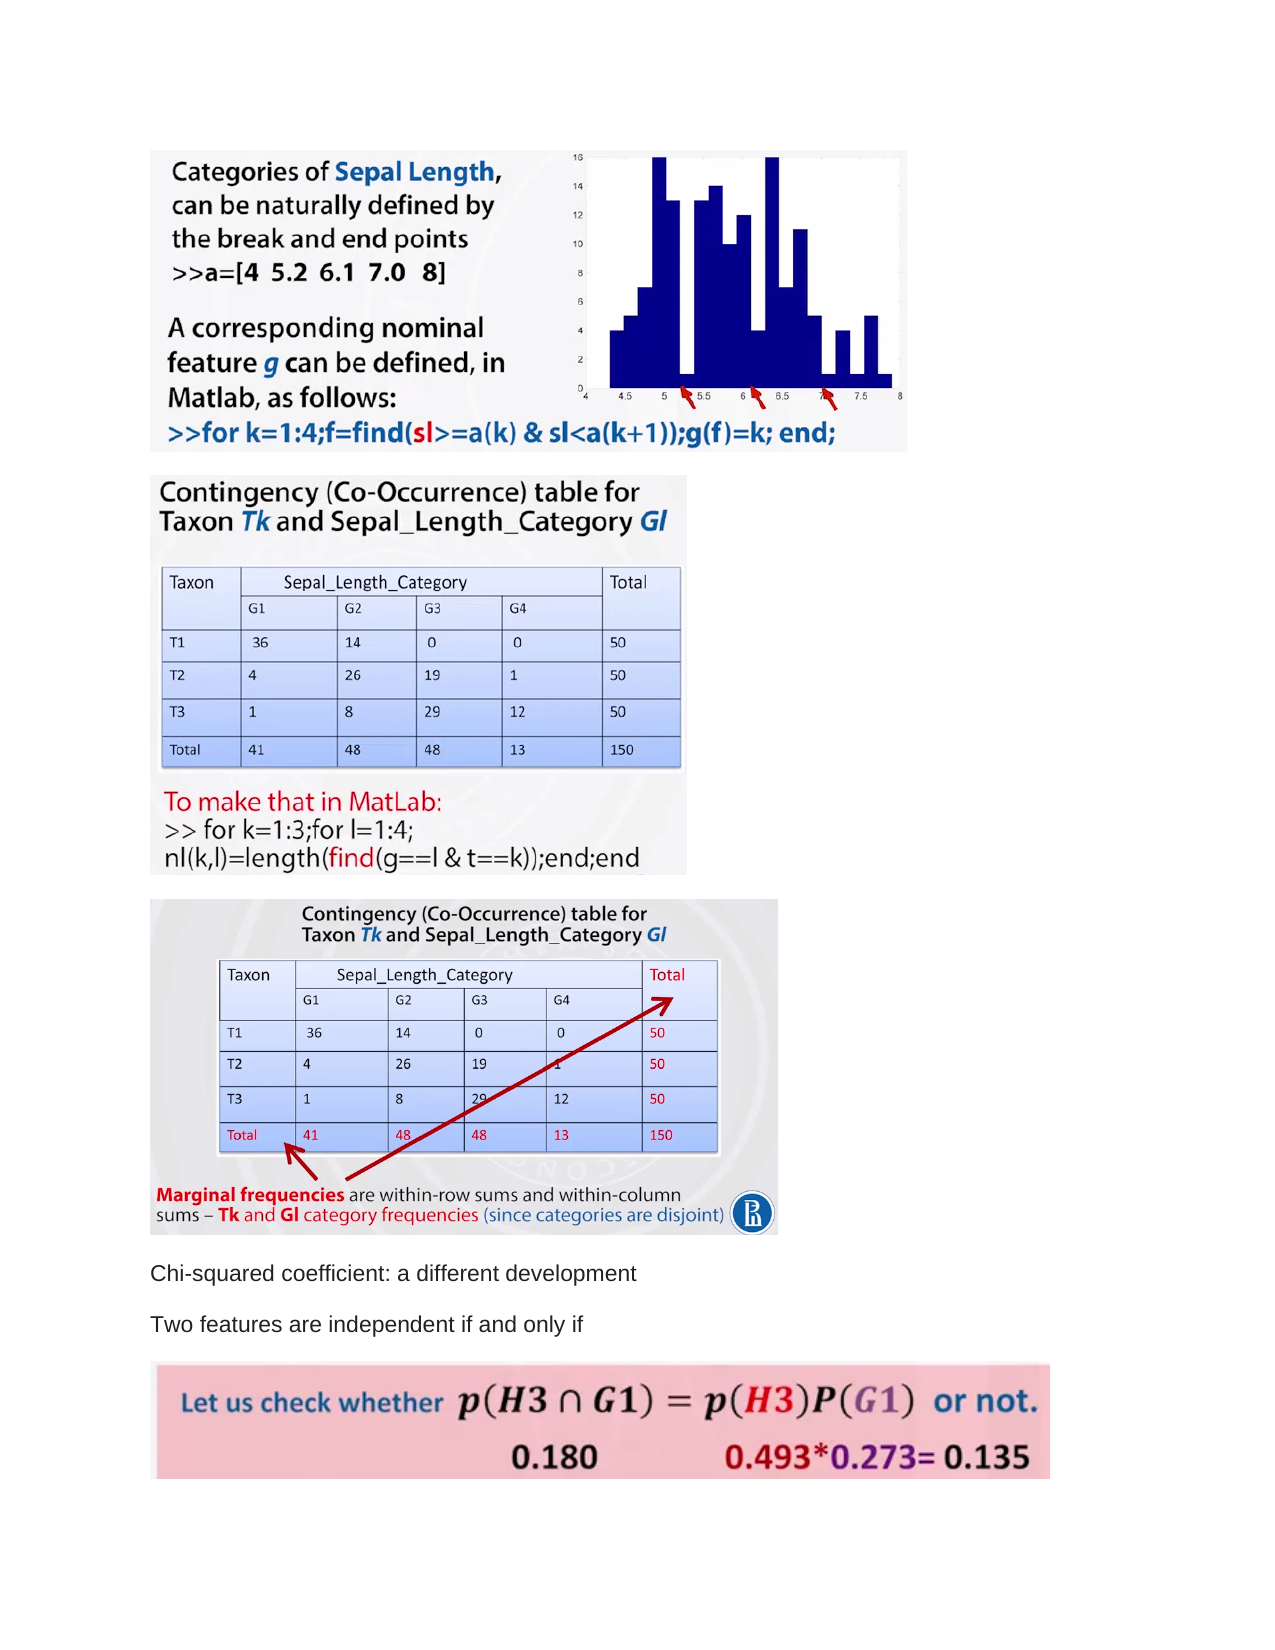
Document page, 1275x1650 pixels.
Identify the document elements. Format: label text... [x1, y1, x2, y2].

picture [150, 1361, 1050, 1479]
picture [150, 475, 687, 875]
text Chi-squared coefficient: a different development [150, 1259, 1125, 1286]
picture [150, 899, 779, 1235]
picture [150, 150, 908, 452]
text Two features are independent if and only if [150, 1311, 1125, 1337]
